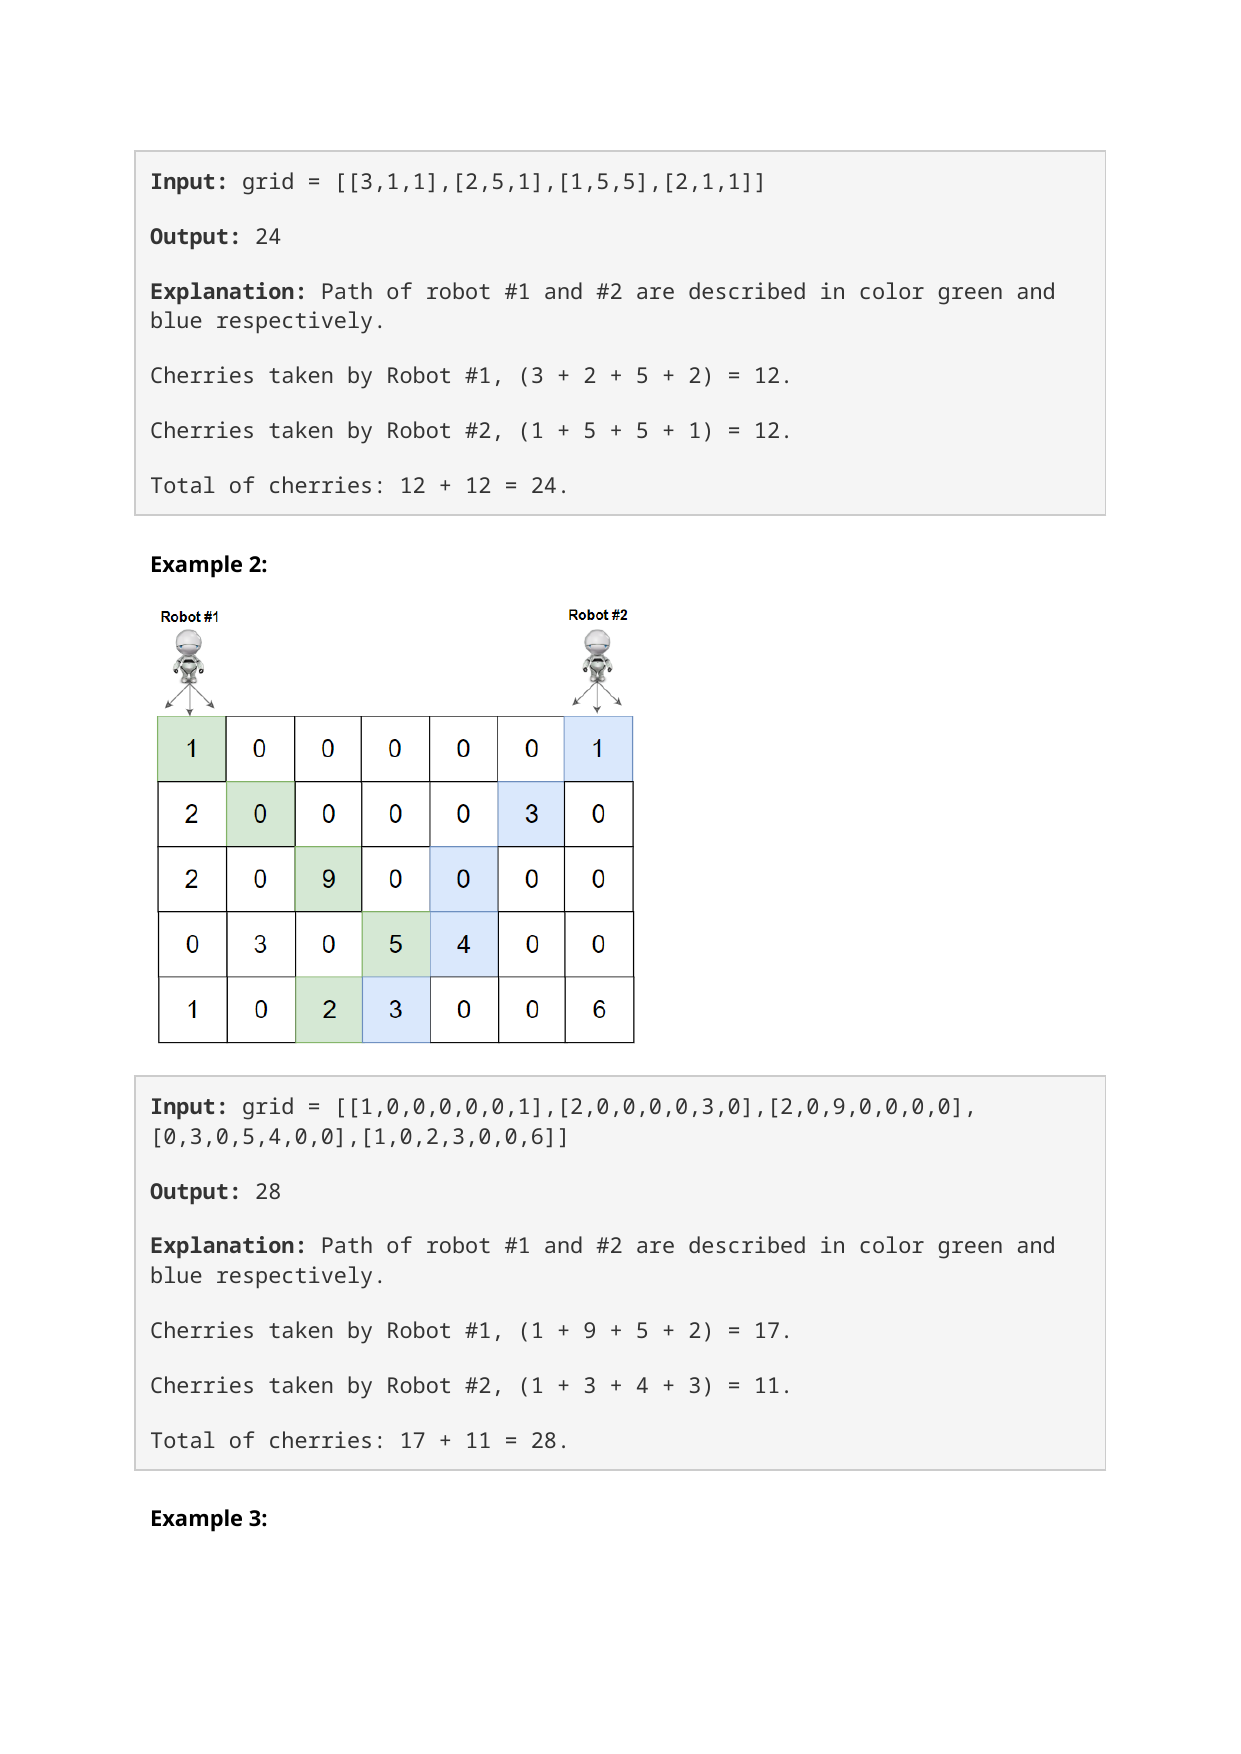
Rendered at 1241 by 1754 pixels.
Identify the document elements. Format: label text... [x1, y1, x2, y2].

text Input: grid = [[1,0,0,0,0,0,1],[2,0,0,0,0,3,0],[2,0,9,0,0,0,0],[0,3,0,5,4,0,0],[1,0,2,3,0,0,6]] [136, 1077, 1105, 1151]
text Example 3: [150, 1496, 1090, 1533]
text Total of cherries: 12 + 12 = 24. [136, 454, 1105, 514]
text Cherries taken by Robot #1, (3 + 2 + 5 + 2) = 12. [136, 344, 1105, 390]
text Cherries taken by Robot #2, (1 + 5 + 5 + 1) = 12. [136, 399, 1105, 445]
text Output: 28 [136, 1159, 1105, 1206]
text Cherries taken by Robot #1, (1 + 9 + 5 + 2) = 17. [136, 1299, 1105, 1345]
text Input: grid = [[3,1,1],[2,5,1],[1,5,5],[2,1,1]] [136, 152, 1105, 196]
text Total of cherries: 17 + 11 = 28. [136, 1408, 1105, 1469]
text Cherries taken by Robot #2, (1 + 3 + 4 + 3) = 11. [136, 1354, 1105, 1400]
text Example 2: [150, 541, 1090, 578]
text Explanation: Path of robot #1 and #2 are described in color green and blue respectively. [136, 259, 1105, 335]
text Explanation: Path of robot #1 and #2 are described in color green and blue respectively. [136, 1214, 1105, 1290]
text Output: 24 [136, 205, 1105, 251]
picture [150, 603, 644, 1050]
